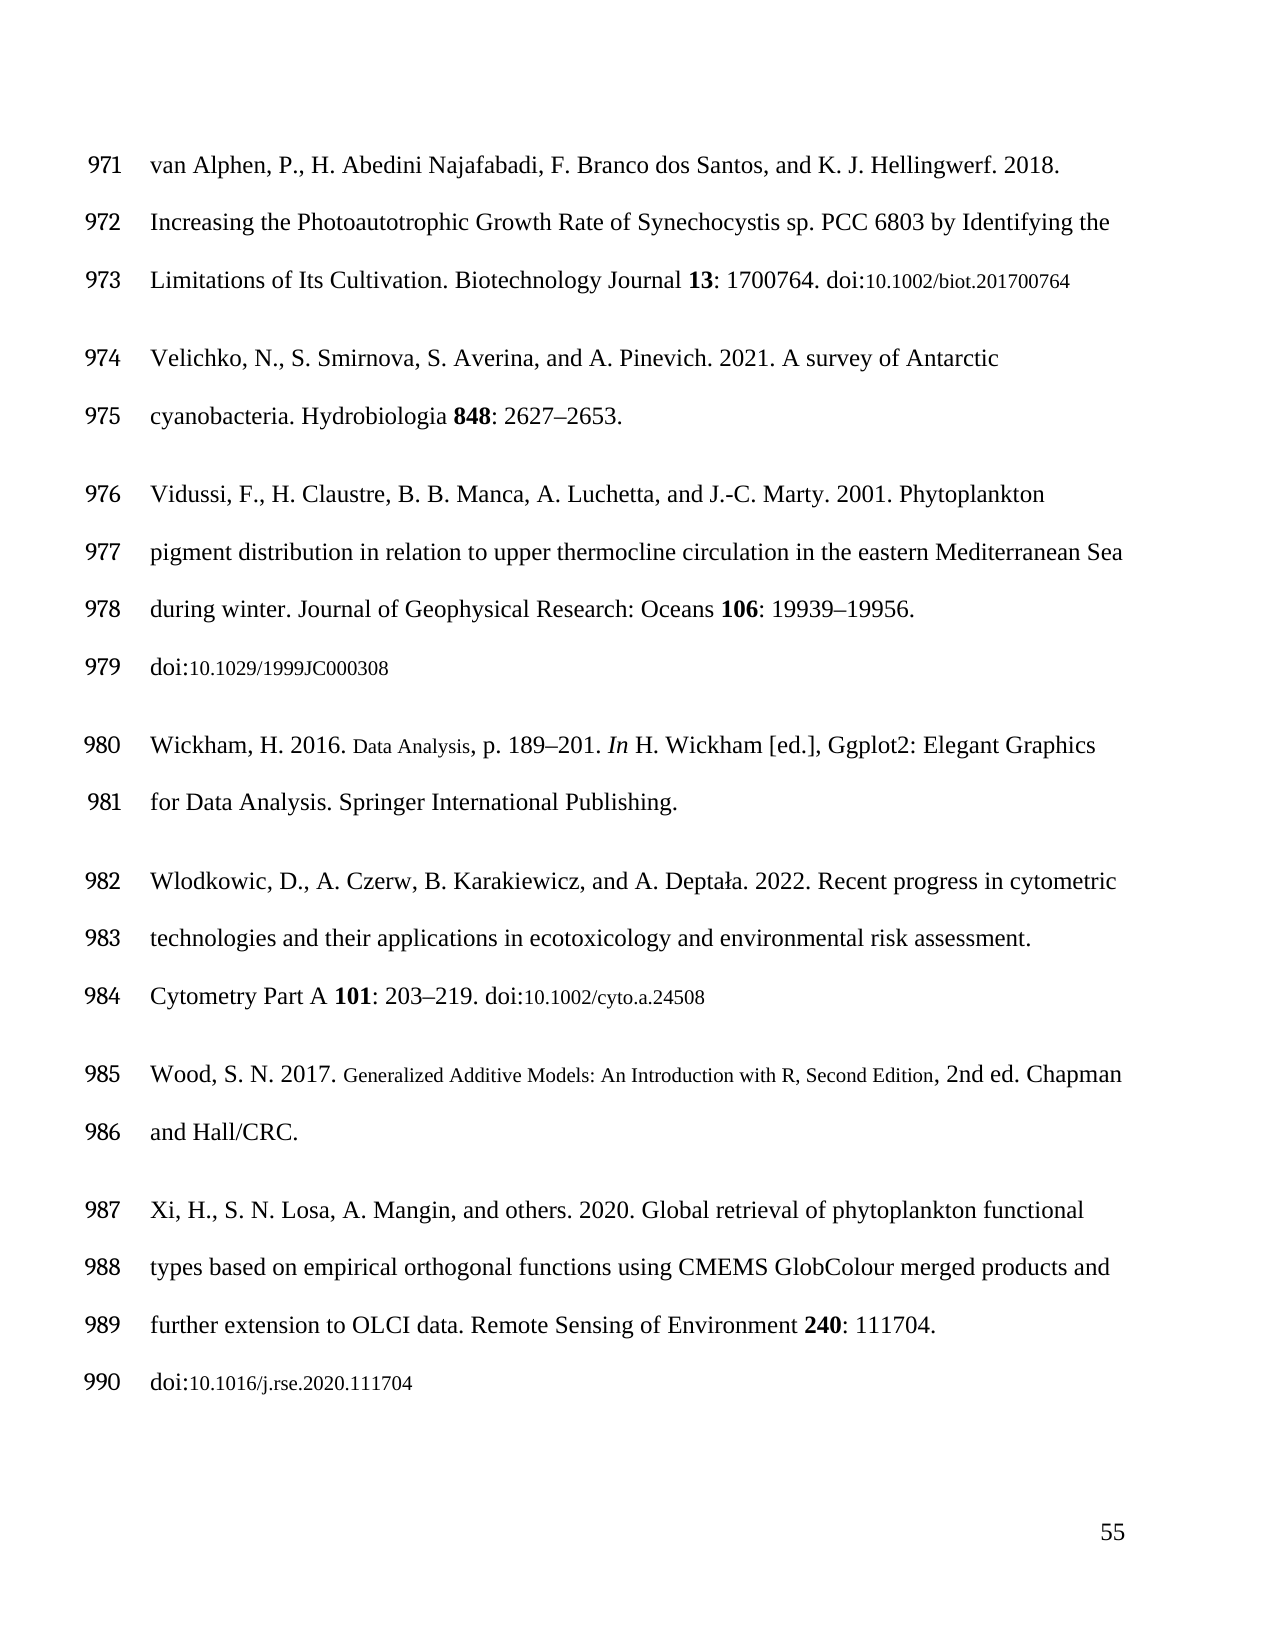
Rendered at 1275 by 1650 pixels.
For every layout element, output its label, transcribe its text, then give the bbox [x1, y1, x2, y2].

text Velichko, N., S. Smirnova, S. Averina, and A. Pinevich. 2021. A survey of Antarctic cyanobacteria. Hydrobiologia 848: 2627–2653. [150, 343, 1125, 429]
text Xi, H., S. N. Losa, A. Mangin, and others. 2020. Global retrieval of phytoplankton functional types based on empirical orthogonal functions using CMEMS GlobColour merged products and further extension to OLCI data. Remote Sensing of Environment 240: 111704. doi:10.1016/j.rse.2020.111704 [150, 1195, 1125, 1396]
text Wickham, H. 2016. Data Analysis, p. 189–201. In H. Wickham [ed.], Ggplot2: Elegant Graphics for Data Analysis. Springer International Publishing. [150, 730, 1125, 816]
text Wlodkowic, D., A. Czerw, B. Karakiewicz, and A. Deptała. 2022. Recent progress in cytometric technologies and their applications in ecotoxicology and environmental risk assessment. Cytometry Part A 101: 203–219. doi:10.1002/cyto.a.24508 [150, 866, 1125, 1009]
text Vidussi, F., H. Claustre, B. B. Manca, A. Luchetta, and J.-C. Marty. 2001. Phytoplankton pigment distribution in relation to upper thermocline circulation in the eastern Mediterranean Sea during winter. Journal of Geophysical Research: Oceans 106: 19939–19956. doi:10.1029/1999JC000308 [150, 479, 1125, 680]
text van Alphen, P., H. Abedini Najafabadi, F. Branco dos Santos, and K. J. Hellingwerf. 2018. Increasing the Photoautotrophic Growth Rate of Synechocystis sp. PCC 6803 by Identifying the Limitations of Its Cultivation. Biotechnology Journal 13: 1700764. doi:10.1002/biot.201700764 [150, 150, 1125, 294]
text Wood, S. N. 2017. Generalized Additive Models: An Introduction with R, Second Edition, 2nd ed. Chapman and Hall/CRC. [150, 1059, 1125, 1145]
